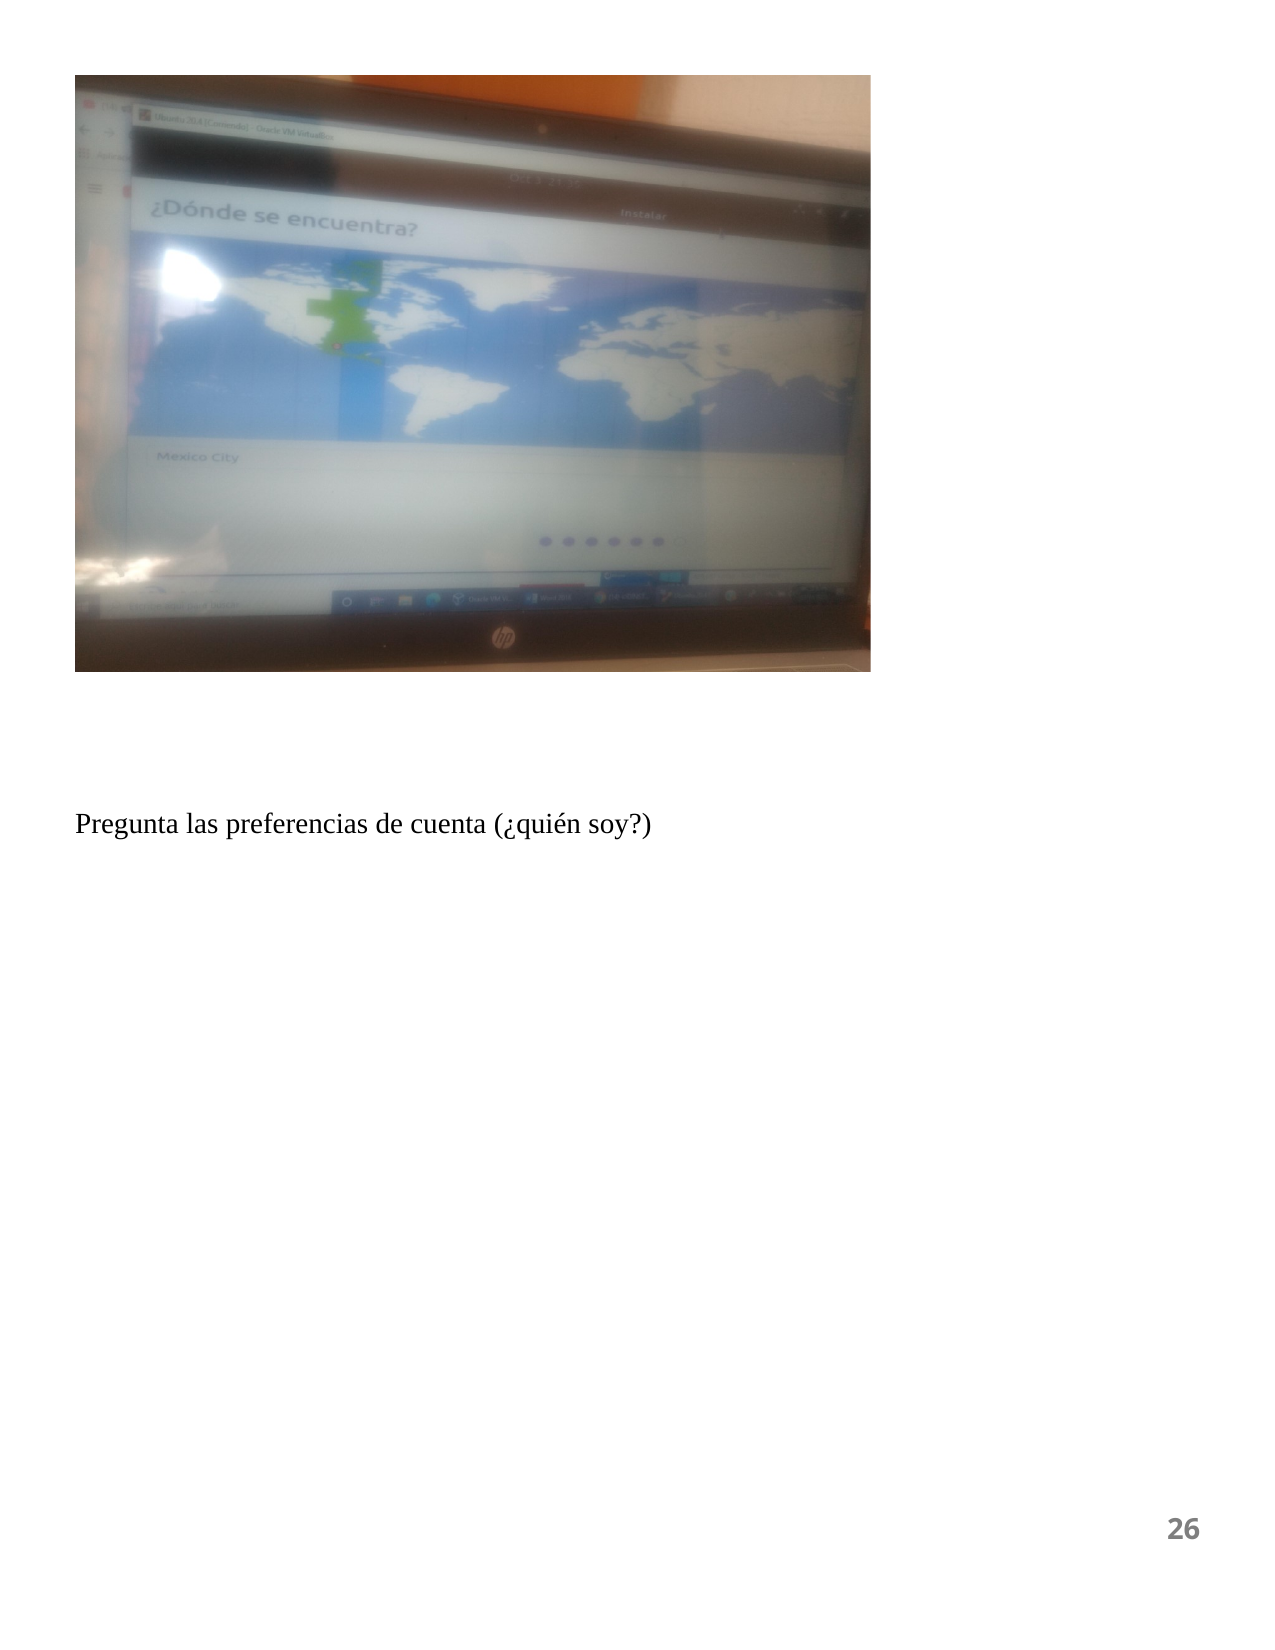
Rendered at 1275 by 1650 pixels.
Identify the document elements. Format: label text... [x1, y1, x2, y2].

picture [75, 75, 871, 672]
text Pregunta las preferencias de cuenta (¿quién soy?) [75, 806, 1200, 839]
